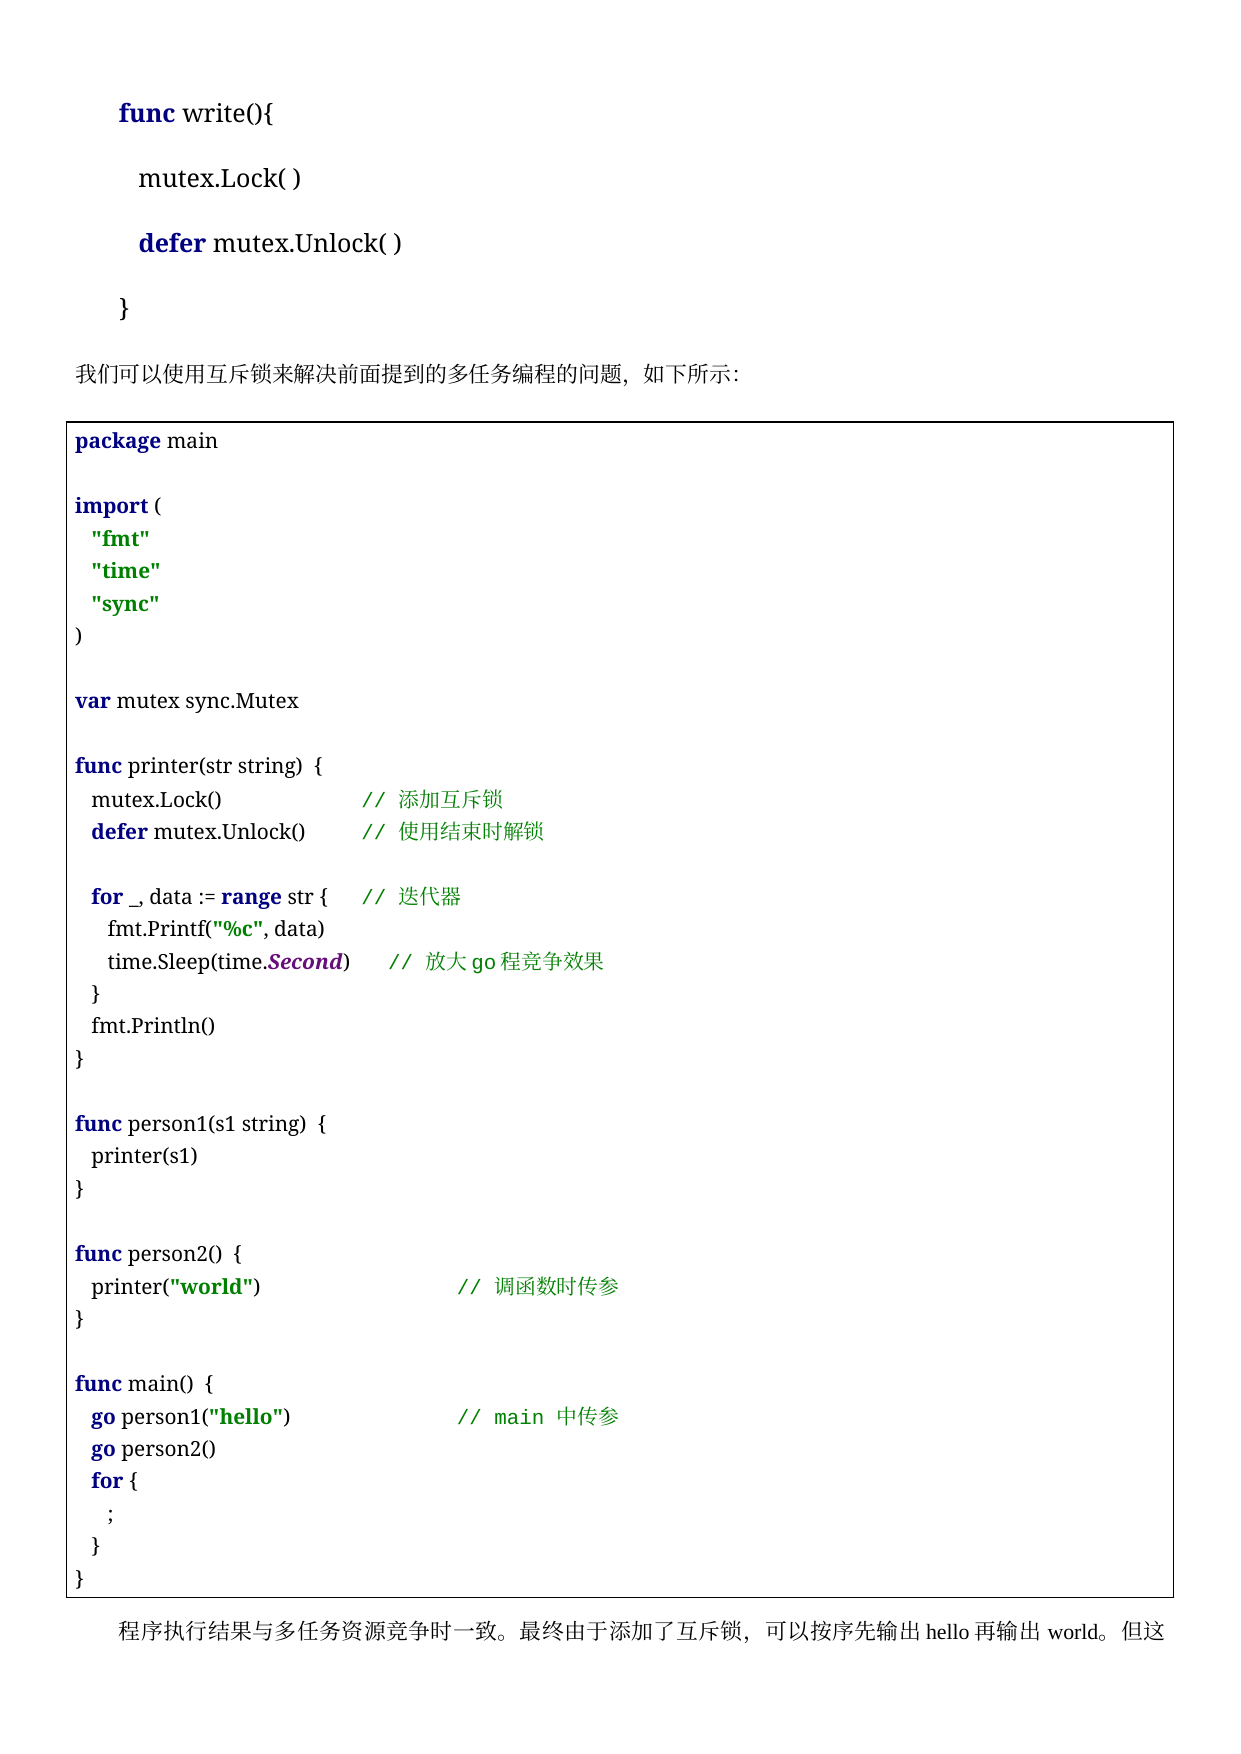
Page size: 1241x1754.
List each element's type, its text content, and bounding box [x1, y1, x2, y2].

text package main import ( "fmt" "time" "sync" ) var mutex sync.Mutex func printer(str string) { mutex.Lock() // 添加互斥锁 defer mutex.Unlock() // 使用结束时解锁 for _, data := range str { // 迭代器 fmt.Printf("%c", data) time.Sleep(time.Second) // 放大go程竞争效果 } fmt.Println() } func person1(s1 string) { printer(s1) } func person2() { printer("world") // 调函数时传参 } func main() { go person1("hello") // main 中传参 go person2() for { ; } } [67, 423, 1173, 1597]
text 我们可以使用互斥锁来解决前面提到的多任务编程的问题，如下所示： [75, 357, 1165, 389]
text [119, 81, 1165, 341]
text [75, 1614, 1165, 1646]
